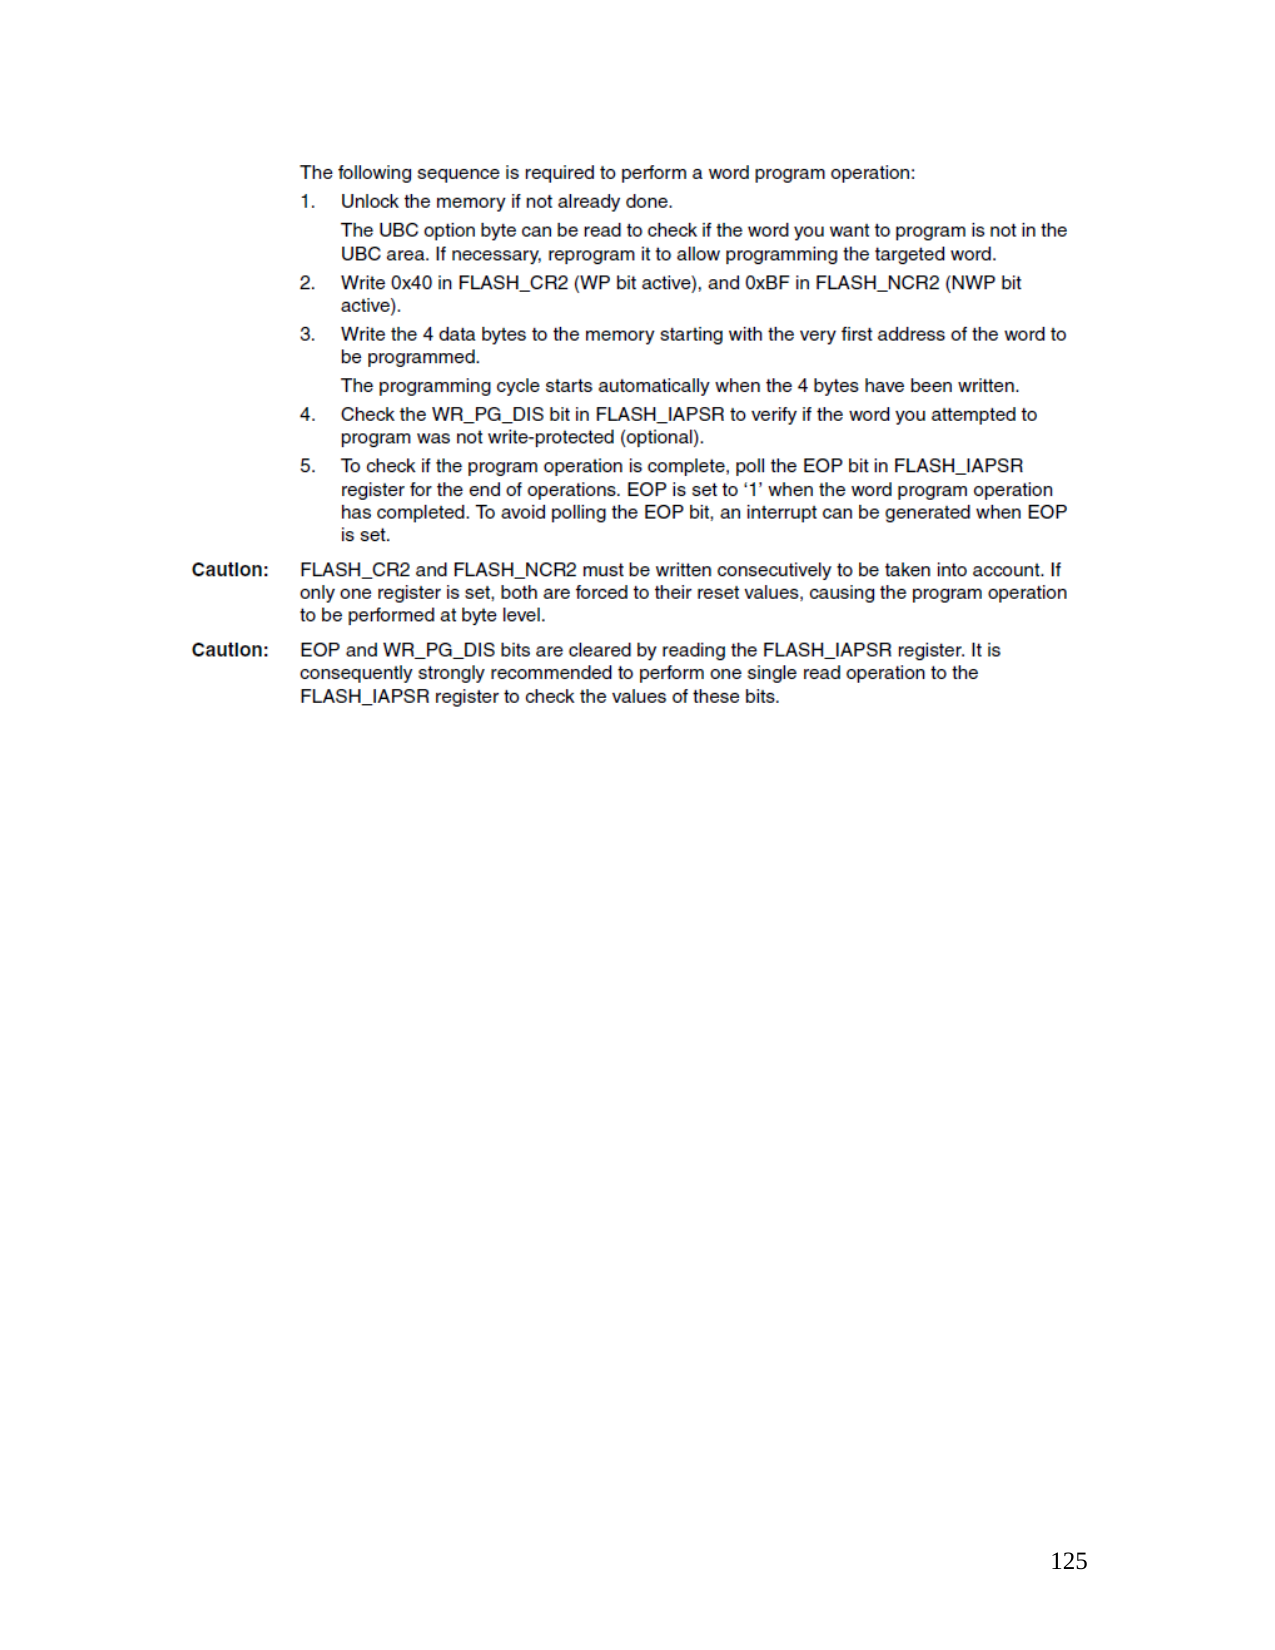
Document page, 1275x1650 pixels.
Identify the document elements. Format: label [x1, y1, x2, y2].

picture [187, 149, 1082, 713]
